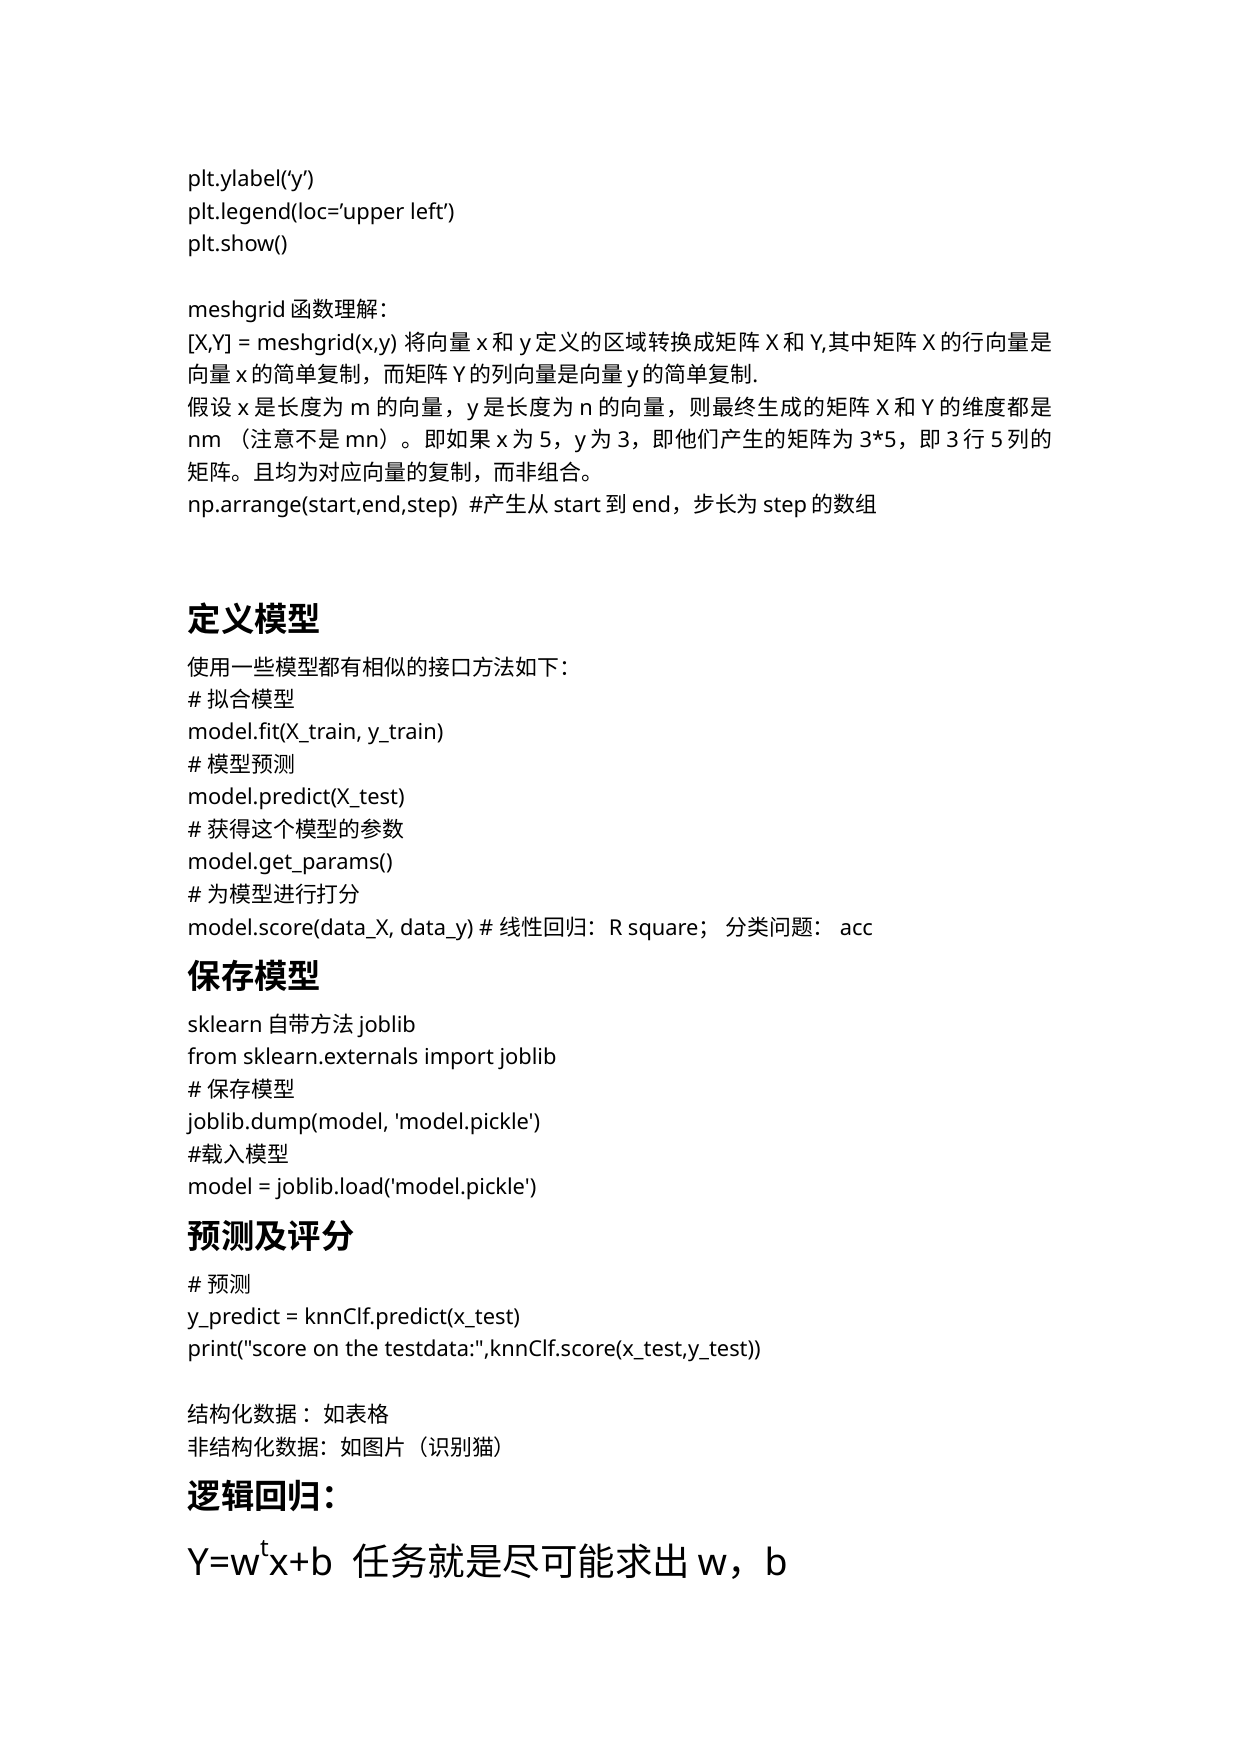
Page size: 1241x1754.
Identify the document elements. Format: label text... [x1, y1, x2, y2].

text model = joblib.load('model.pickle') [187, 1169, 1053, 1202]
text 结构化数据 ：如表格 [187, 1397, 1053, 1429]
text # 获得这个模型的参数 [187, 812, 1053, 844]
text # 拟合模型 [187, 682, 1053, 714]
text #载入模型 [187, 1137, 1053, 1169]
text # 预测 [187, 1267, 1053, 1299]
text plt.legend(loc=’upper left’) [187, 194, 1053, 227]
text 预测及评分 [187, 1202, 1053, 1267]
text from sklearn.externals import joblib [187, 1039, 1053, 1072]
text plt.ylabel(‘y’) [187, 162, 1053, 194]
text plt.show() [187, 227, 1053, 259]
text 保存模型 [187, 942, 1053, 1007]
text print("score on the testdata:",knnClf.score(x_test,y_test)) [187, 1332, 1053, 1364]
text 假设x是长度为m的向量，y是长度为n的向量，则最终生成的矩阵X和Y的维度都是nm （注意不是mn）。即如果x为5，y为3，即他们产生的矩阵为3*5，即3行5列的矩阵。且均为对应向量的复制，而非组合。 [187, 389, 1053, 487]
text np.arrange(start,end,step) #产生从start到end，步长为step的数组 [187, 487, 1053, 519]
text [X,Y] = meshgrid(x,y) 将向量x和y定义的区域转换成矩阵X和Y,其中矩阵X的行向量是向量x的简单复制，而矩阵Y的列向量是向量y的简单复制. [187, 324, 1053, 389]
text 逻辑回归： [187, 1462, 1053, 1527]
text model.score(data_X, data_y) # 线性回归：R square； 分类问题： acc [187, 909, 1053, 942]
text Y=wtx+b 任务就是尽可能求出w，b [187, 1527, 1053, 1592]
text model.get_params() [187, 844, 1053, 877]
text model.predict(X_test) [187, 779, 1053, 812]
text joblib.dump(model, 'model.pickle') [187, 1104, 1053, 1137]
text 非结构化数据：如图片（识别猫） [187, 1429, 1053, 1462]
text model.fit(X_train, y_train) [187, 714, 1053, 747]
text meshgrid函数理解： [187, 292, 1053, 324]
text # 为模型进行打分 [187, 877, 1053, 909]
text # 模型预测 [187, 747, 1053, 779]
text 定义模型 [187, 584, 1053, 649]
text y_predict = knnClf.predict(x_test) [187, 1299, 1053, 1332]
text 使用一些模型都有相似的接口方法如下： [187, 649, 1053, 682]
text sklearn自带方法joblib [187, 1007, 1053, 1039]
text # 保存模型 [187, 1072, 1053, 1104]
